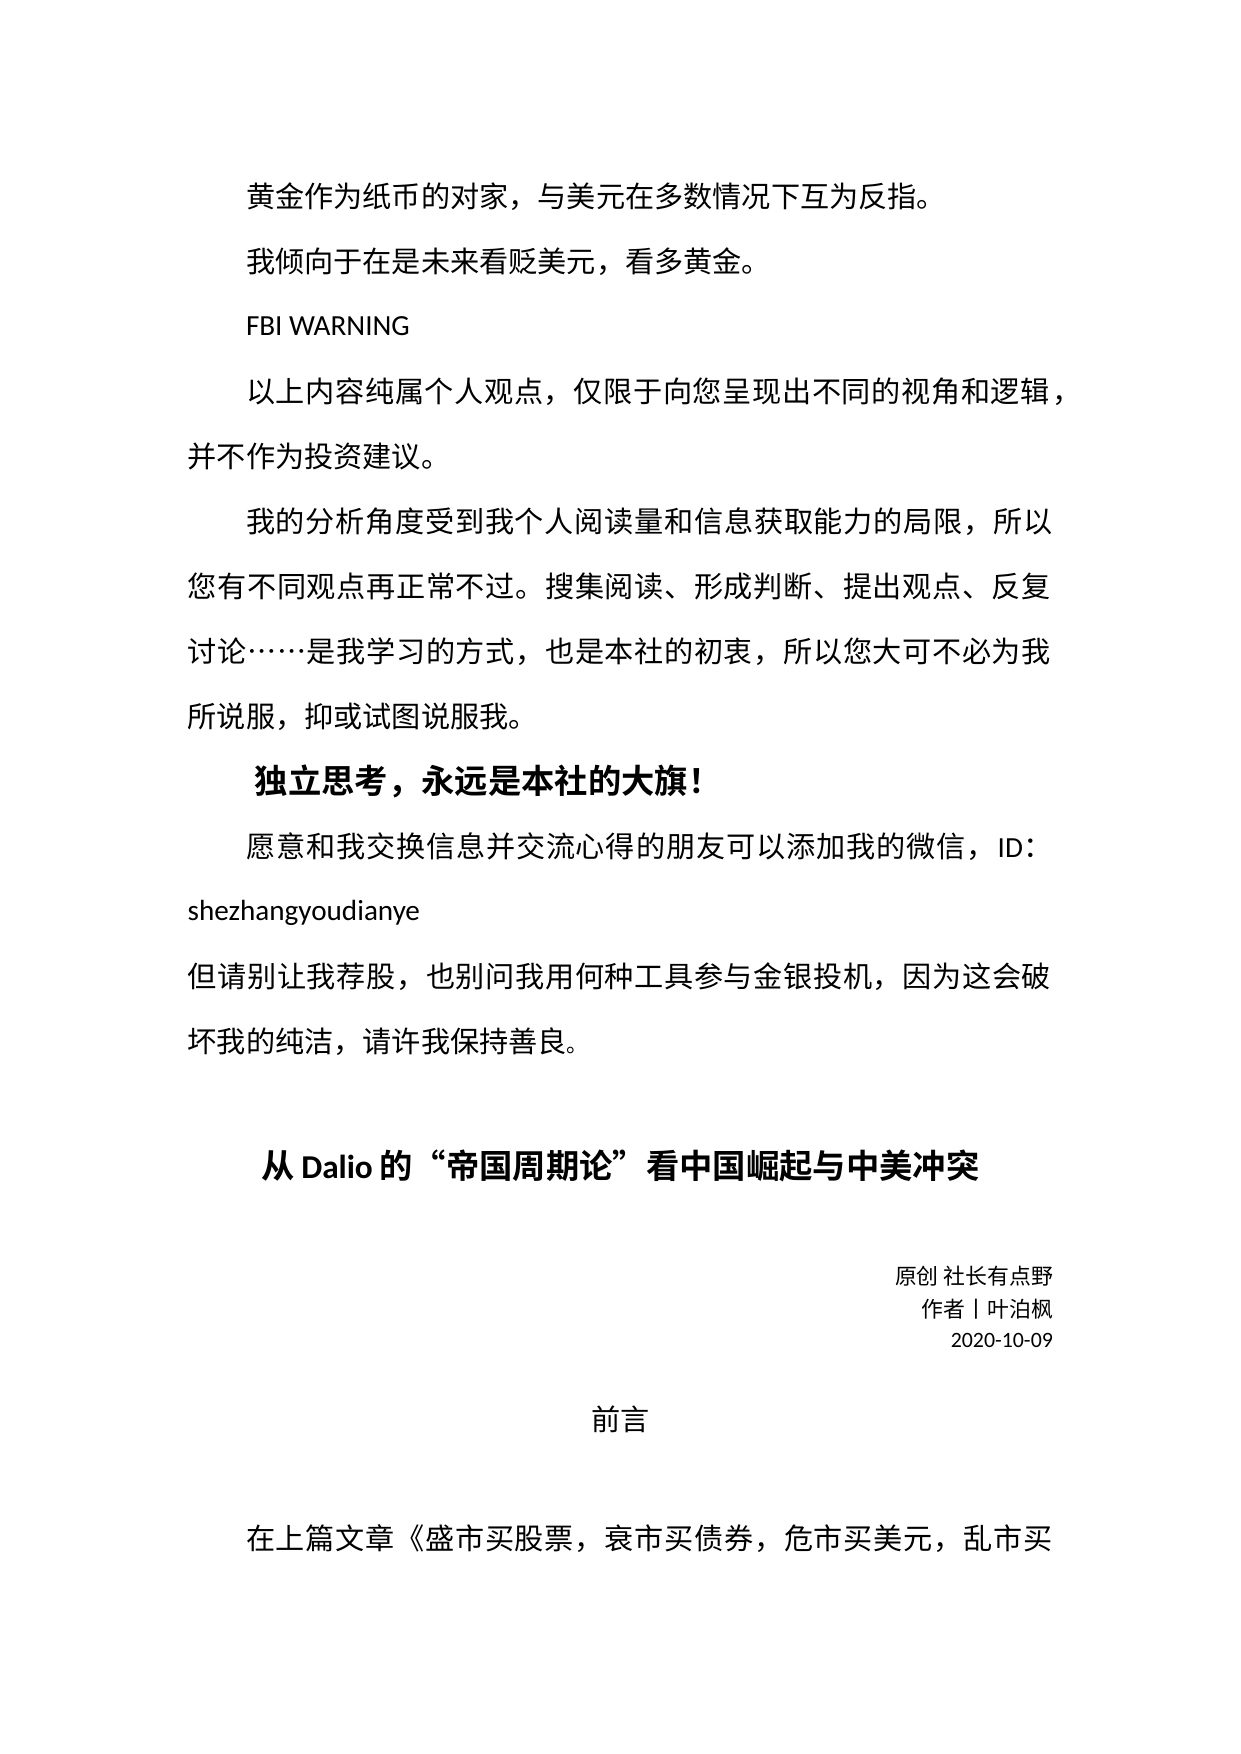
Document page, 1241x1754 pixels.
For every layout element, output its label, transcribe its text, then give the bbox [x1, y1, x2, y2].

text 但请别让我荐股，也别问我用何种工具参与金银投机，因为这会破坏我的纯洁，请许我保持善良。 [187, 942, 1053, 1072]
text 以上内容纯属个人观点，仅限于向您呈现出不同的视角和逻辑，并不作为投资建议。 [187, 357, 1053, 487]
text 我倾向于在是未来看贬美元，看多黄金。 [187, 227, 1053, 292]
text 原创 社长有点野 [187, 1259, 1053, 1291]
text 黄金作为纸币的对家，与美元在多数情况下互为反指。 [187, 162, 1053, 227]
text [187, 1504, 1053, 1569]
subtitle 从Dalio的“帝国周期论”看中国崛起与中美冲突 [187, 1132, 1053, 1197]
text FBI WARNING [187, 292, 1053, 357]
text 我的分析角度受到我个人阅读量和信息获取能力的局限，所以您有不同观点再正常不过。搜集阅读、形成判断、提出观点、反复讨论……是我学习的方式，也是本社的初衷，所以您大可不必为我所说服，抑或试图说服我。 [187, 487, 1053, 747]
text 愿意和我交换信息并交流心得的朋友可以添加我的微信，ID：shezhangyoudianye [187, 812, 1053, 942]
text 2020-10-09 [187, 1324, 1053, 1356]
subtitle 前言 [187, 1385, 1053, 1450]
text 独立思考，永远是本社的大旗！ [187, 747, 1053, 812]
text 作者丨叶泊枫 [187, 1291, 1053, 1324]
